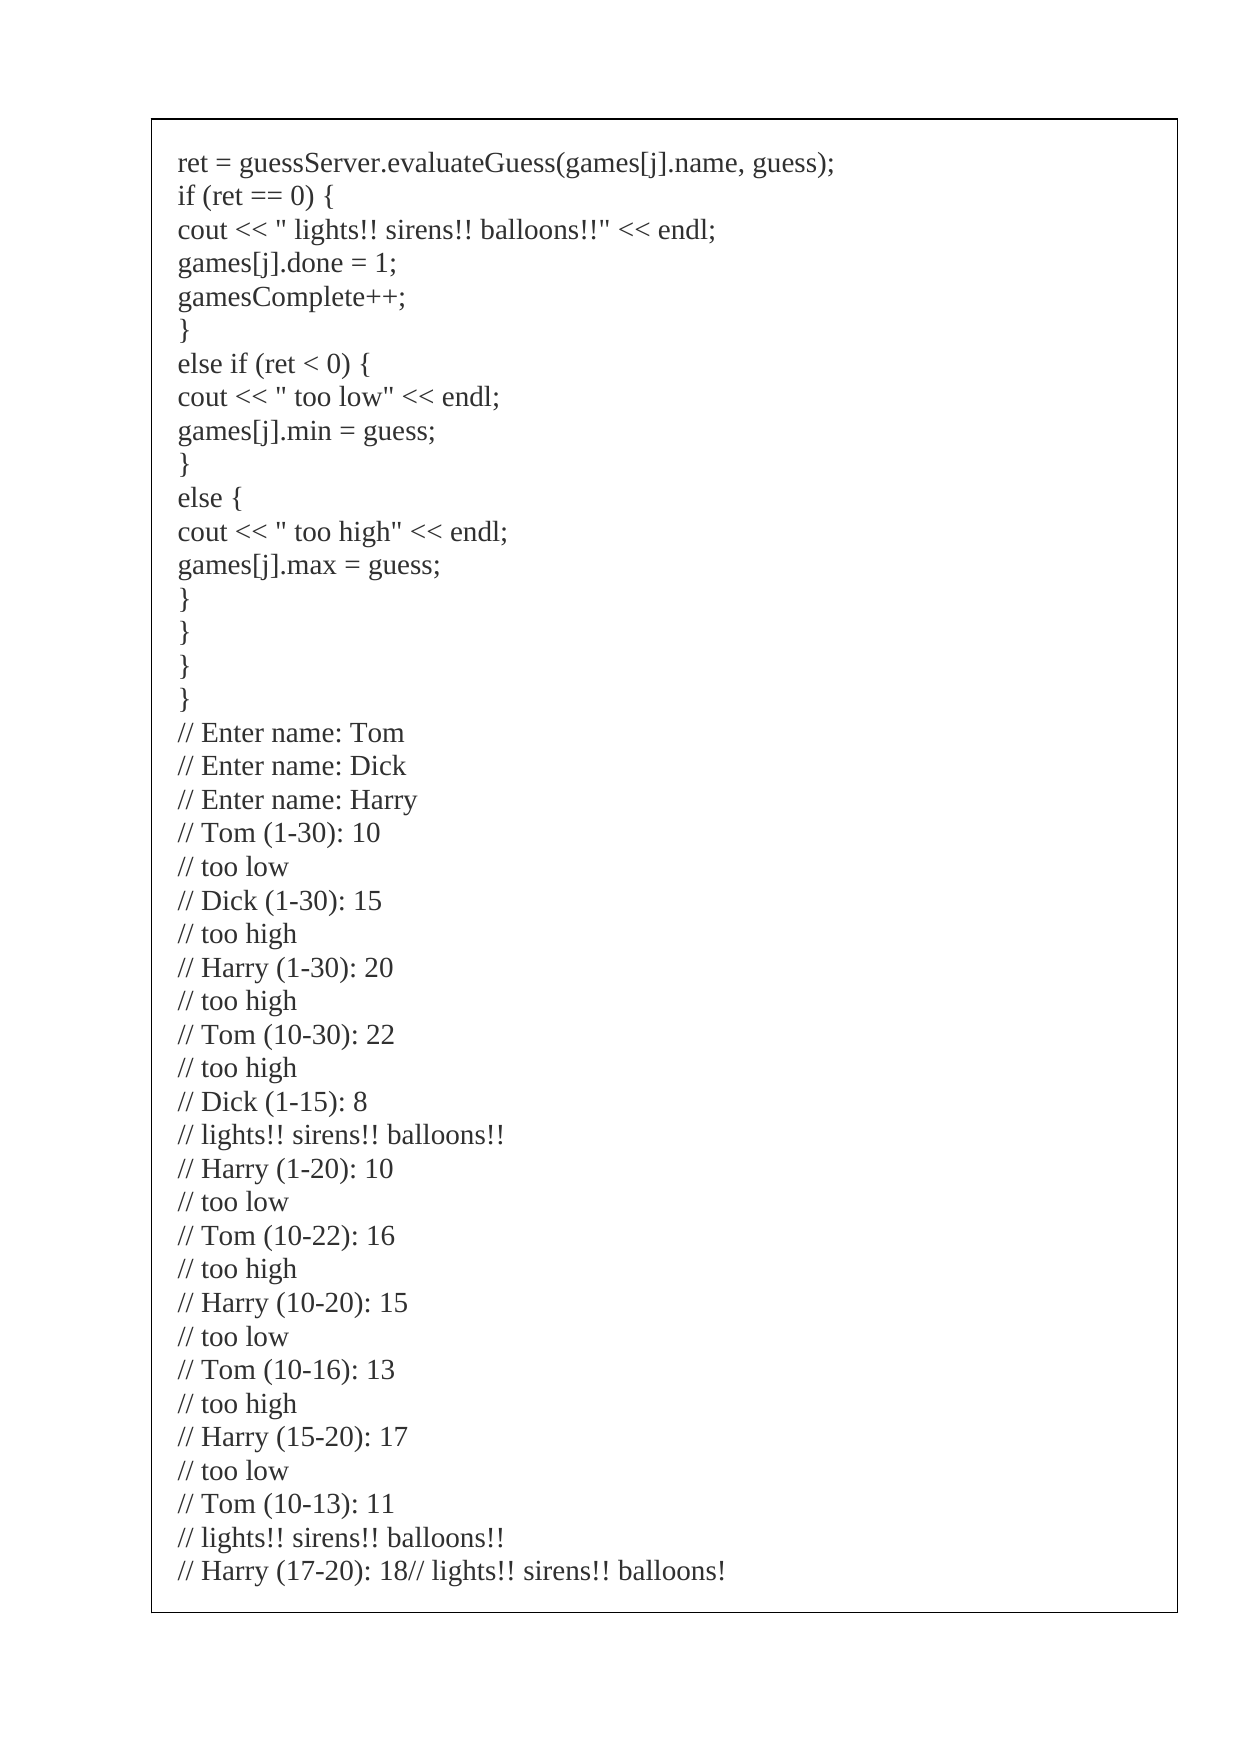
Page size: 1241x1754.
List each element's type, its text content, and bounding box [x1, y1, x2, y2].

text games[j].max = guess; [177, 547, 1152, 581]
text else { [177, 480, 1152, 514]
text if (ret == 0) { [177, 178, 1152, 212]
text } [177, 447, 1152, 480]
text // too low [177, 849, 1152, 883]
text // Tom (10-22): 16 [177, 1218, 1152, 1252]
text // Tom (10-30): 22 [177, 1017, 1152, 1050]
text // Tom (1-30): 10 [177, 816, 1152, 849]
text gamesComplete++; [177, 279, 1152, 312]
text cout << " lights!! sirens!! balloons!!" << endl; [177, 212, 1152, 245]
text // Harry (17-20): 18// lights!! sirens!! balloons! [152, 1527, 1177, 1612]
text // too high [177, 1252, 1152, 1285]
text } [177, 681, 1152, 715]
text games[j].done = 1; [177, 245, 1152, 279]
text // Enter name: Tom [177, 715, 1152, 748]
text } [177, 614, 1152, 648]
text else if (ret < 0) { [177, 346, 1152, 379]
text // Harry (1-30): 20 [177, 950, 1152, 983]
text // Enter name: Harry [177, 782, 1152, 816]
text // too low [177, 1453, 1152, 1486]
text // too high [177, 983, 1152, 1017]
text // too low [177, 1184, 1152, 1218]
text games[j].min = guess; [177, 413, 1152, 447]
text // Tom (10-13): 11 [177, 1486, 1152, 1520]
text } [177, 648, 1152, 681]
text // Harry (15-20): 17 [177, 1419, 1152, 1453]
text // Harry (1-20): 10 [177, 1151, 1152, 1184]
text // Dick (1-30): 15 [177, 883, 1152, 916]
text // too high [177, 1386, 1152, 1419]
text // Tom (10-16): 13 [177, 1352, 1152, 1386]
text } [177, 581, 1152, 614]
text cout << " too low" << endl; [177, 379, 1152, 413]
text ret = guessServer.evaluateGuess(games[j].name, guess); [152, 120, 1177, 178]
text cout << " too high" << endl; [177, 514, 1152, 547]
text // Enter name: Dick [177, 748, 1152, 782]
text // too high [177, 1050, 1152, 1084]
text // too low [177, 1319, 1152, 1352]
text // Harry (10-20): 15 [177, 1285, 1152, 1319]
text // lights!! sirens!! balloons!! [177, 1117, 1152, 1151]
text // Dick (1-15): 8 [177, 1084, 1152, 1117]
text // too high [177, 916, 1152, 950]
text } [177, 312, 1152, 346]
